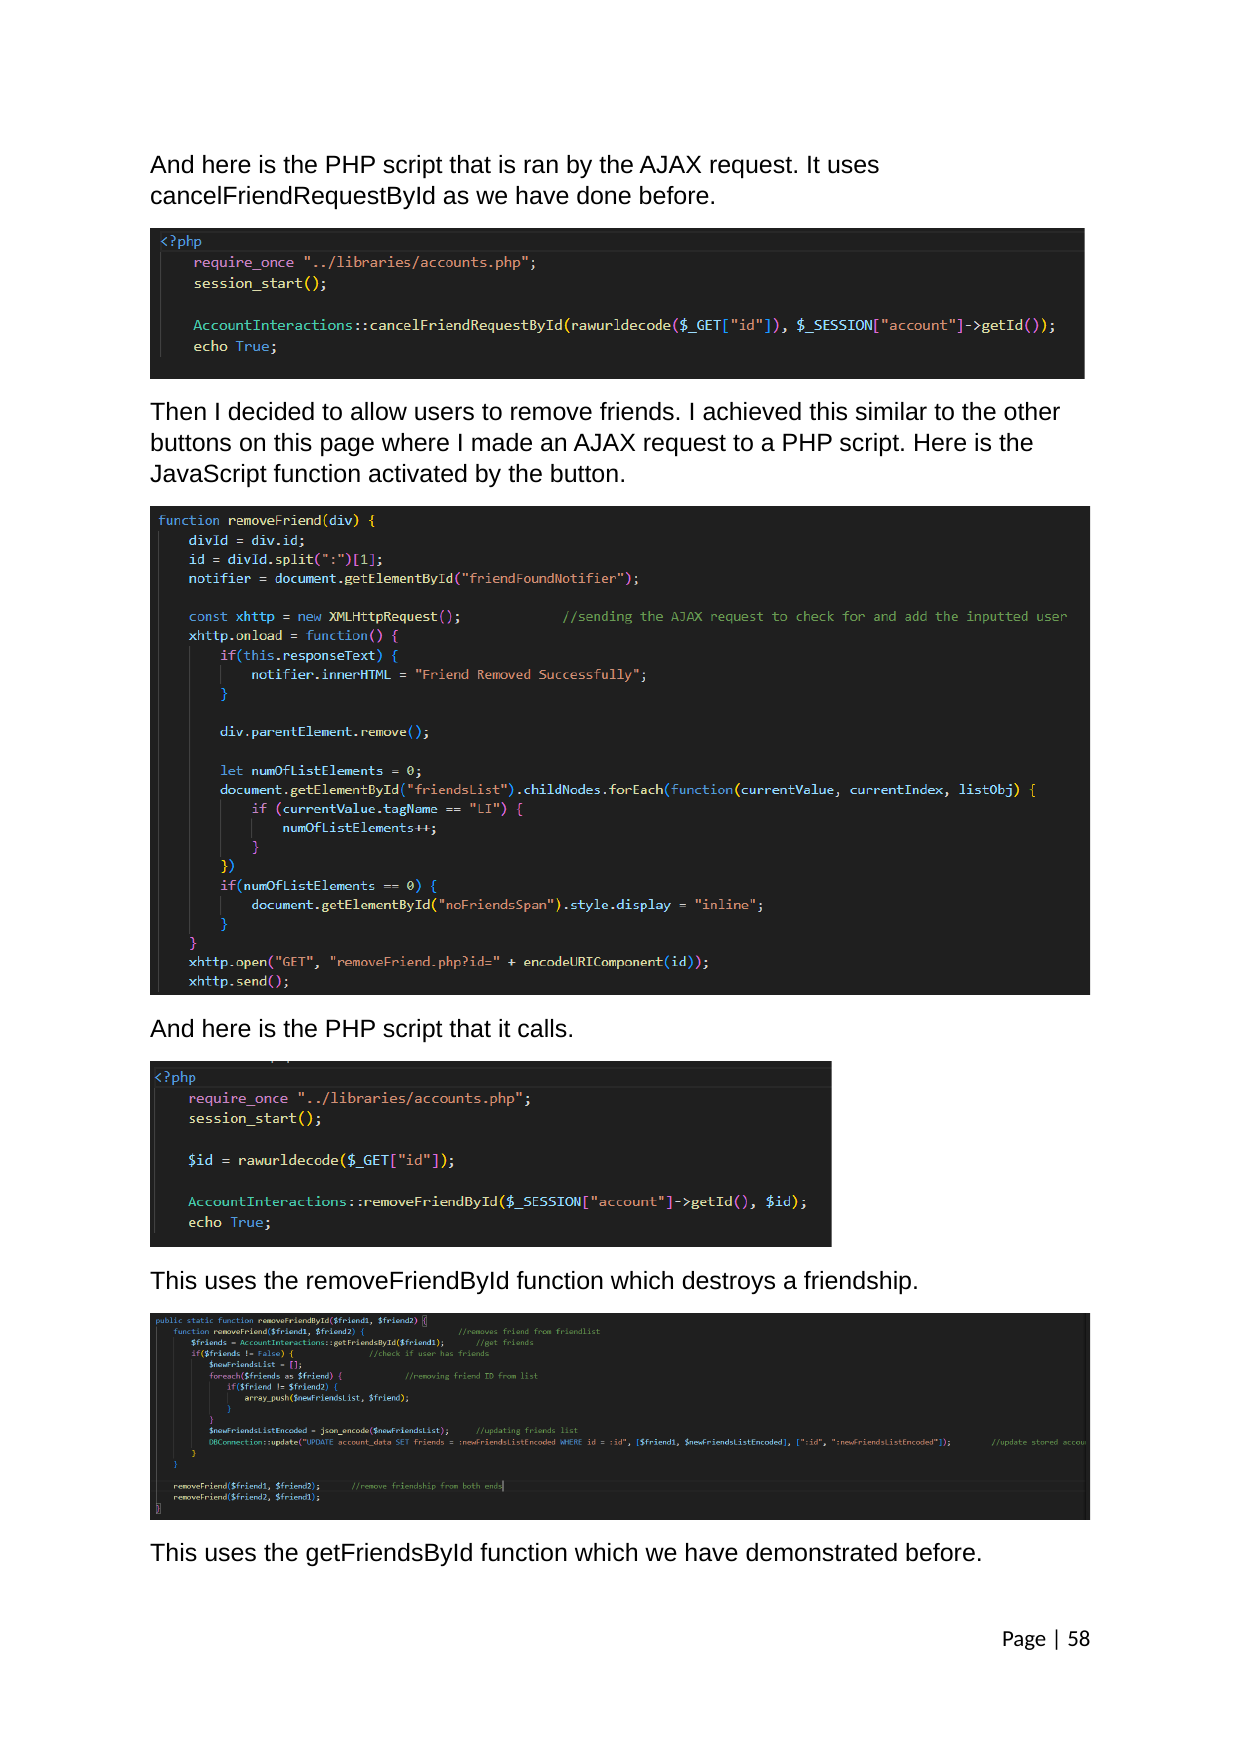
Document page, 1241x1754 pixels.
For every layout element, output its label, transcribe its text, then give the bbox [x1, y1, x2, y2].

text This uses the getFriendsById function which we have demonstrated before. [150, 1538, 1090, 1567]
text And here is the PHP script that is ran by the AJAX request. It uses cancelFriendRequestById as we have done before. [150, 150, 1090, 210]
text Then I decided to allow users to remove friends. I achieved this similar to the other buttons on this page where I made an AJAX request to a PHP script. Here is the JavaScript function activated by the button. [150, 397, 1090, 488]
picture [150, 1313, 1091, 1520]
text This uses the removeFriendById function which destroys a friendship. [150, 1266, 1090, 1295]
picture [150, 228, 1085, 379]
picture [150, 1061, 832, 1247]
text And here is the PHP script that it calls. [150, 1014, 1090, 1043]
picture [150, 506, 1091, 995]
